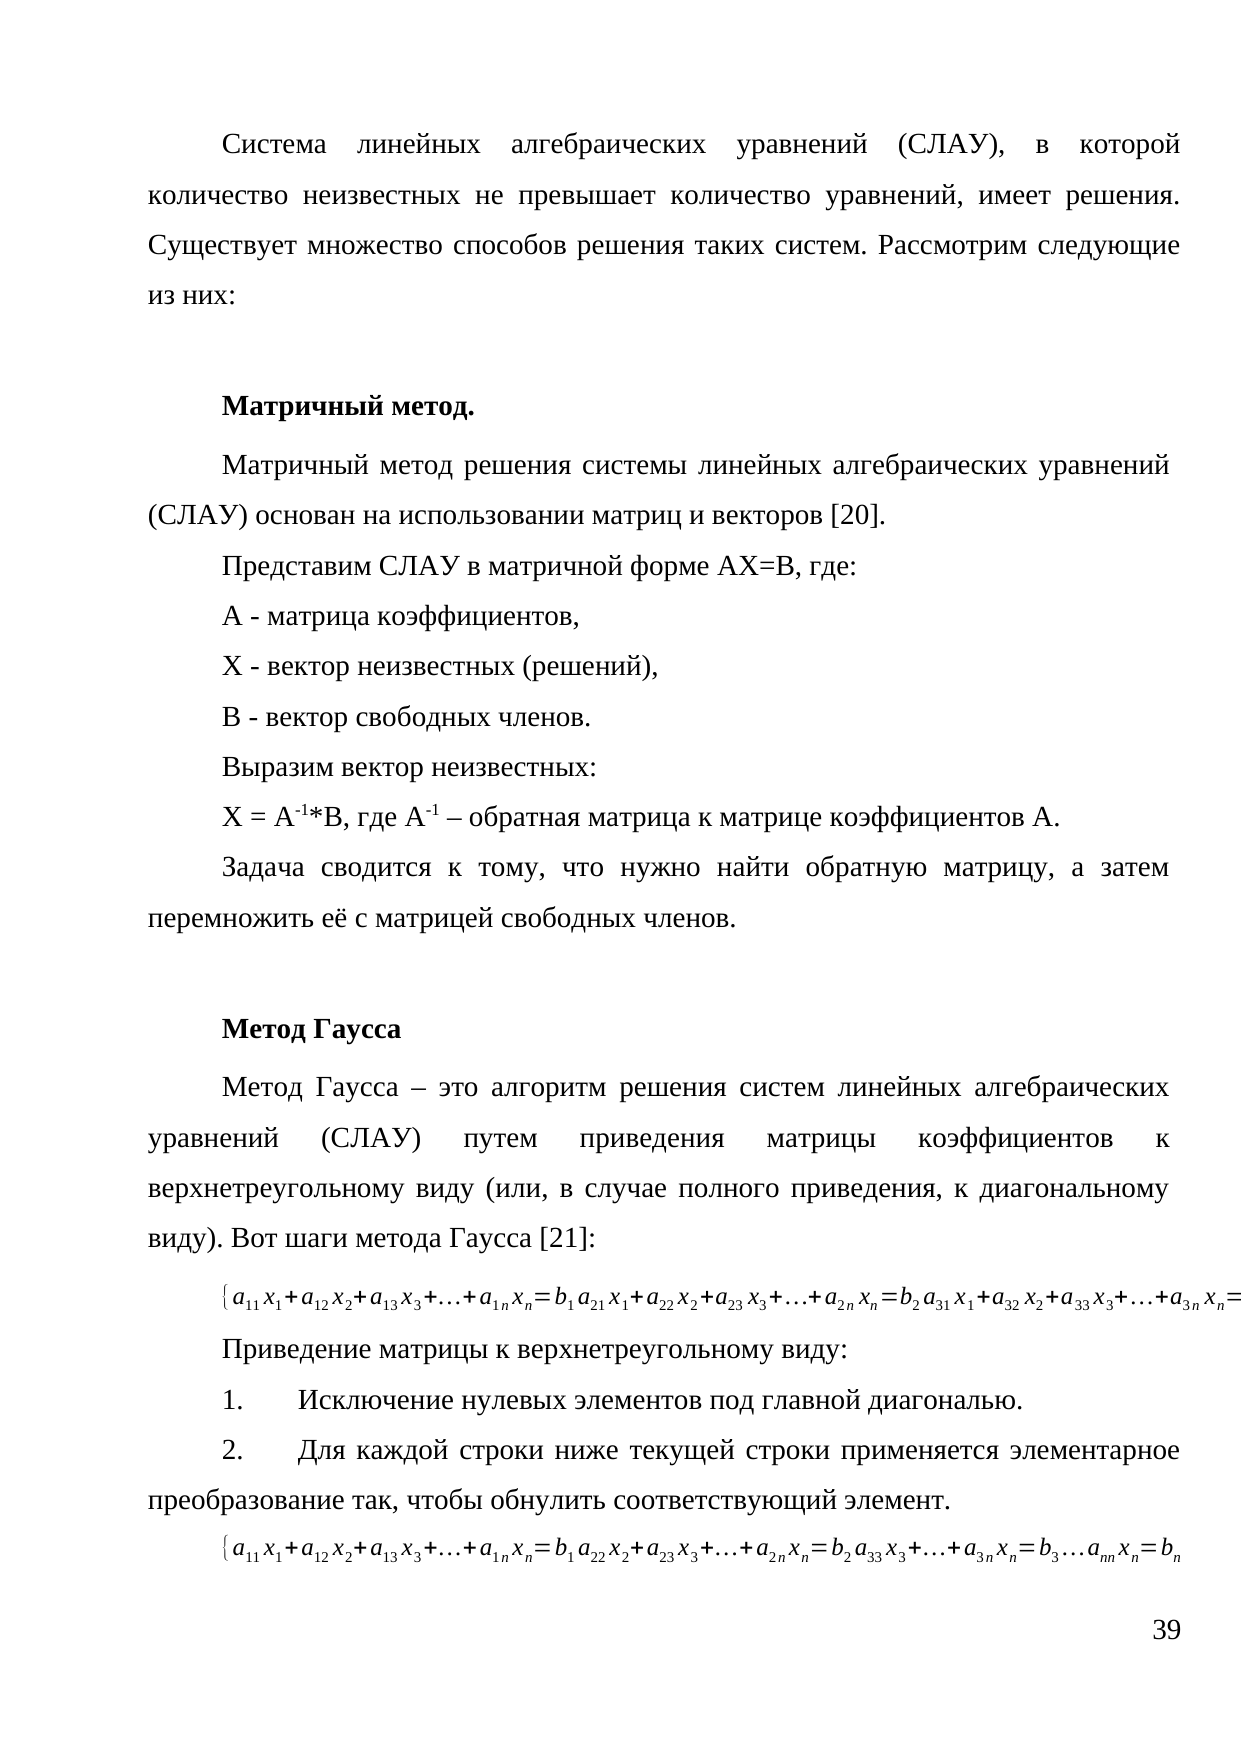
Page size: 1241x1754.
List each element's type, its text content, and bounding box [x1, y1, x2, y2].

text Матричный метод решения системы линейных алгебраических уравнений (СЛАУ) основан на использовании матриц и векторов [20]. [148, 439, 1217, 531]
list Исключение нулевых элементов под главной диагональю. [148, 1382, 1181, 1415]
list Для каждой строки ниже текущей строки применяется элементарное преобразование так, чтобы обнулить соответствующий элемент. [148, 1432, 1181, 1516]
text X = A-1*B, где A-1 – обратная матрица к матрице коэффициентов A. [148, 791, 1217, 833]
subtitle Метод Гаусса [148, 1011, 1181, 1044]
text B - вектор свободных членов. [148, 690, 1217, 732]
text Метод Гаусса – это алгоритм решения систем линейных алгебраических уравнений (СЛАУ) путем приведения матрицы коэффициентов к верхнетреугольному виду (или, в случае полного приведения, к диагональному виду). Вот шаги метода Гаусса [21]: [148, 1061, 1217, 1264]
text Система линейных алгебраических уравнений (СЛАУ), в которой количество неизвестных не превышает количество уравнений, имеет решения. Существует множество способов решения таких систем. Рассмотрим следующие из них: [148, 118, 1227, 311]
text Выразим вектор неизвестных: [148, 741, 1217, 782]
text Приведение матрицы к верхнетреугольному виду: [148, 1332, 1181, 1365]
text A - матрица коэффициентов, [148, 590, 1217, 632]
text X - вектор неизвестных (решений), [148, 640, 1217, 682]
text Задача сводится к тому, что нужно найти обратную матрицу, а затем перемножить её с матрицей свободных членов. [148, 841, 1217, 933]
subtitle Матричный метод. [148, 388, 1181, 422]
text Представим СЛАУ в матричной форме AX=B, где: [148, 539, 1217, 581]
